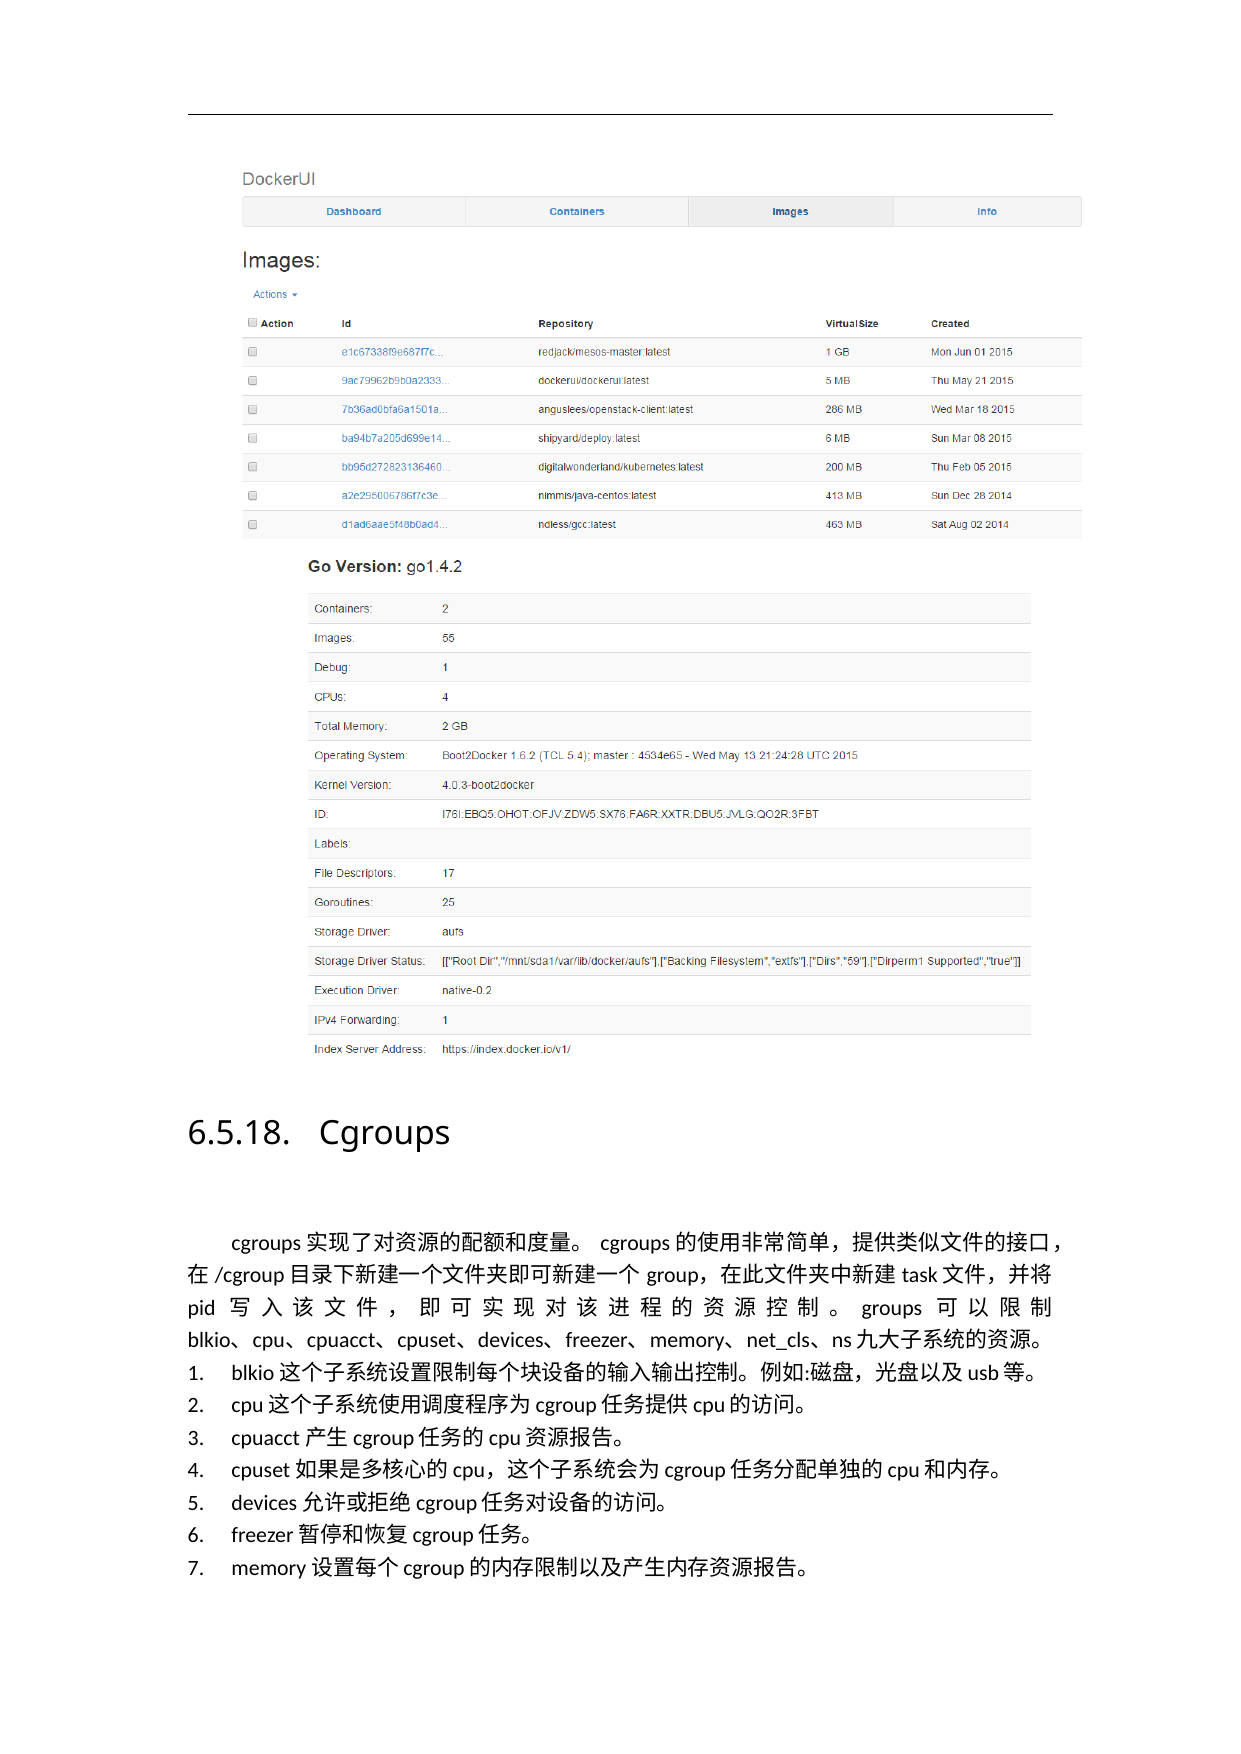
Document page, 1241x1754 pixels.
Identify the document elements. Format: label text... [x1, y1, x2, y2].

list devices 允许或拒绝cgroup任务对设备的访问。 [187, 1484, 1053, 1517]
subtitle Cgroups [187, 1099, 1053, 1164]
list freezer 暂停和恢复cgroup任务。 [187, 1517, 1053, 1549]
list blkio 这个子系统设置限制每个块设备的输入输出控制。例如:磁盘，光盘以及usb等。 [187, 1354, 1053, 1387]
list cpuacct 产生cgroup任务的cpu资源报告。 [187, 1419, 1053, 1452]
picture [231, 162, 1097, 1059]
text cgroups 实现了对资源的配额和度量。 cgroups 的使用非常简单，提供类似文件的接口，在 /cgroup目录下新建一个文件夹即可新建一个group，在此文件夹中新建task文件，并将pid写入该文件，即可实现对该进程的资源控制。groups可以限制blkio、cpu、cpuacct、cpuset、devices、freezer、memory、net_cls、ns九大子系统的资源。 [187, 1224, 1053, 1354]
list memory 设置每个cgroup的内存限制以及产生内存资源报告。 [187, 1549, 1053, 1582]
list cpu 这个子系统使用调度程序为cgroup任务提供cpu的访问。 [187, 1387, 1053, 1419]
list cpuset 如果是多核心的cpu，这个子系统会为cgroup任务分配单独的cpu和内存。 [187, 1452, 1053, 1484]
